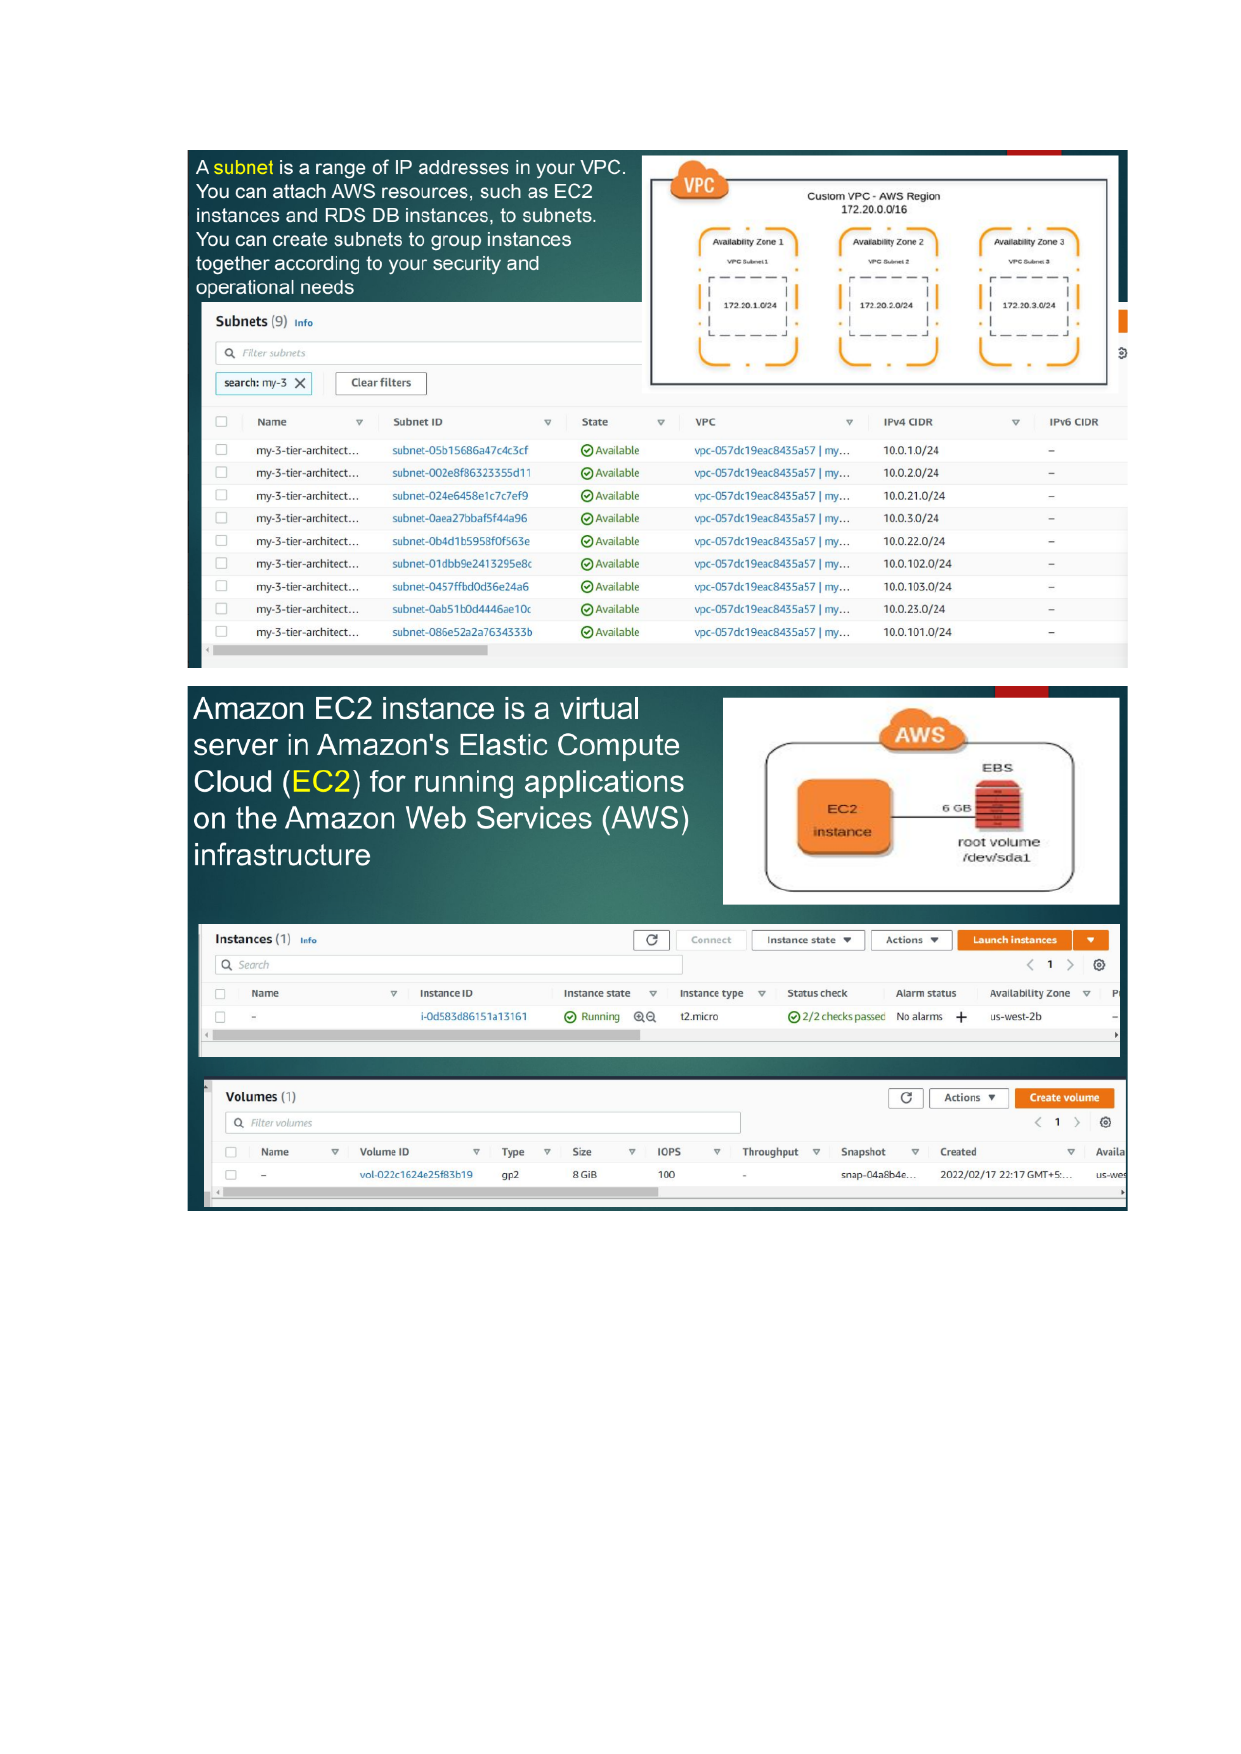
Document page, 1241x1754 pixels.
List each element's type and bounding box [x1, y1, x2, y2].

picture [187, 686, 1128, 1211]
picture [187, 150, 1128, 668]
